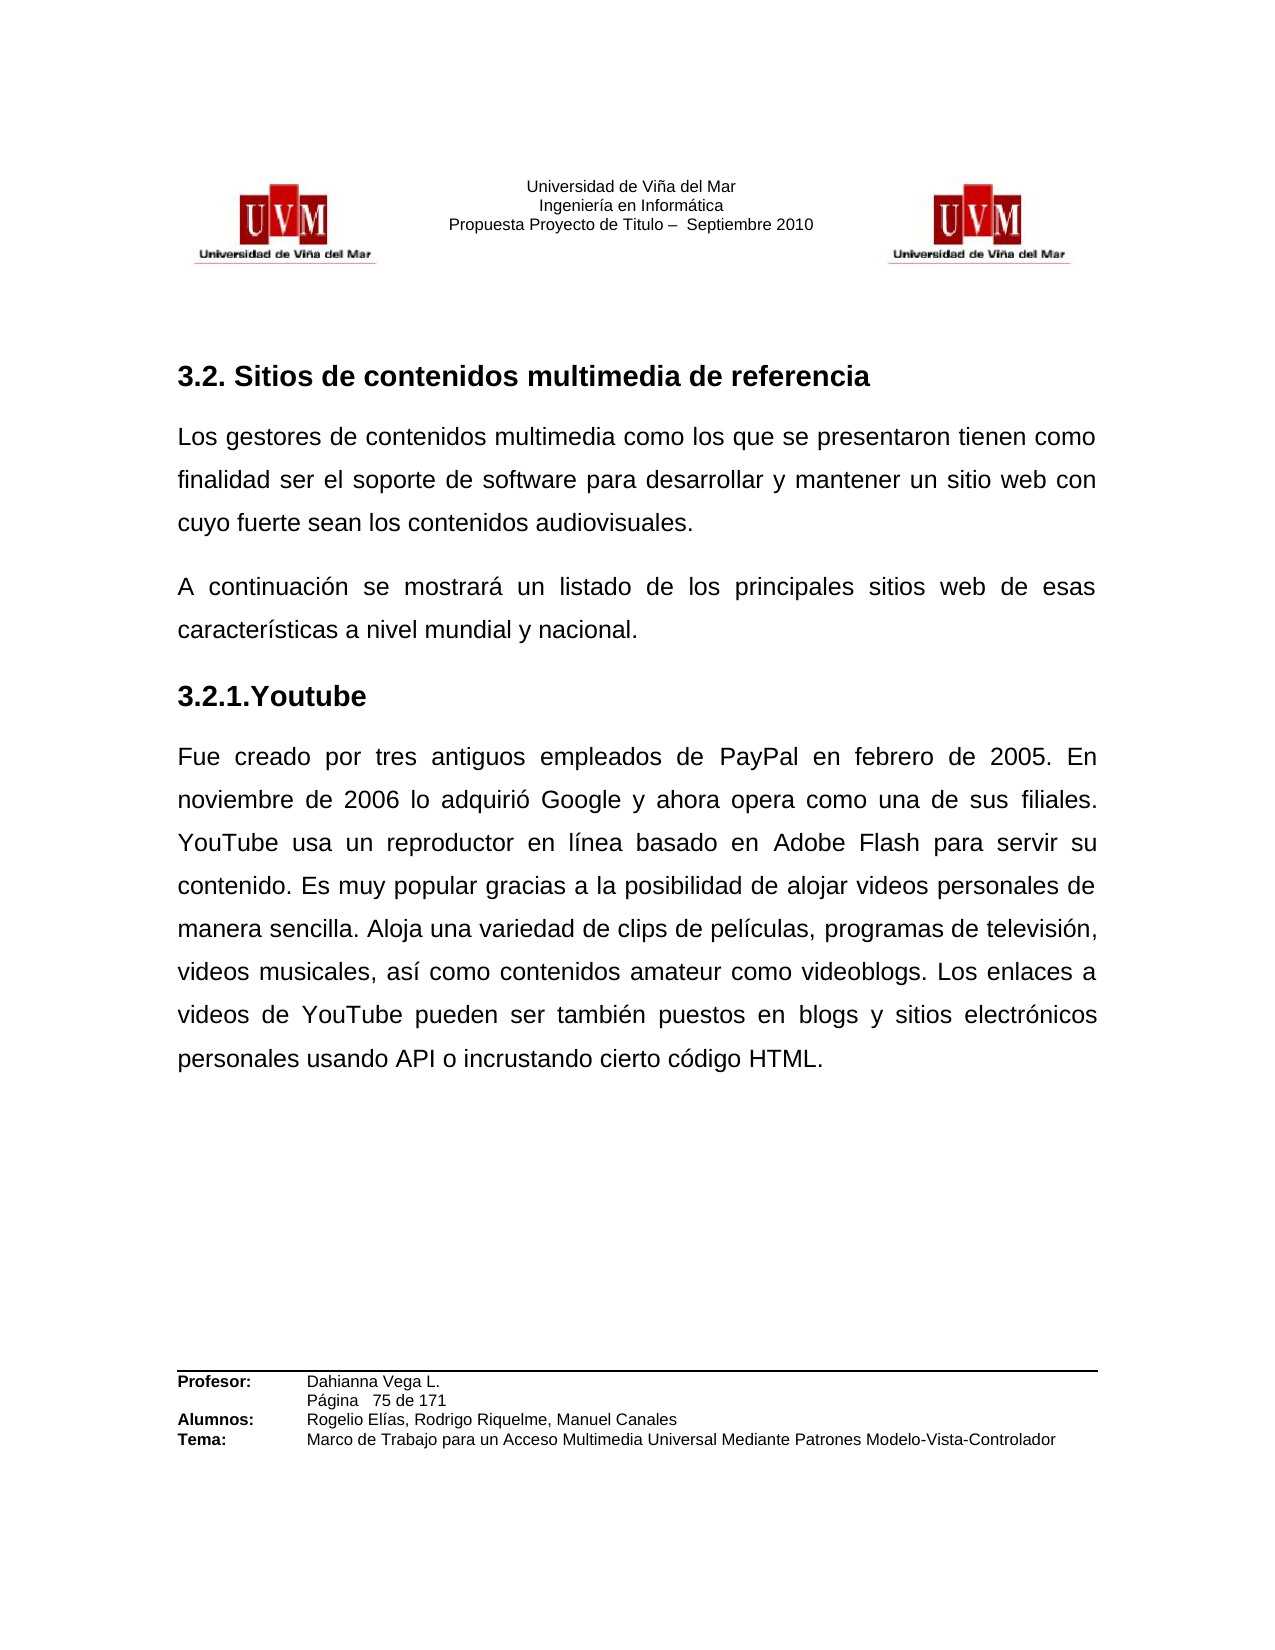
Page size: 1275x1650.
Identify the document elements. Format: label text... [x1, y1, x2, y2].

subtitle 3.2.1.Youtube [177, 679, 1098, 712]
picture [871, 176, 1084, 267]
subtitle 3.2. Sitios de contenidos multimedia de referencia [177, 359, 1098, 392]
text Fue creado por tres antiguos empleados de PayPal en febrero de 2005. En noviembre de 2006 lo adquirió Google y ahora opera como una de sus filiales. YouTube usa un reproductor en línea basado en Adobe Flash para servir su contenido. Es muy popular gracias a la posibilidad de alojar videos personales de manera sencilla. Aloja una variedad de clips de películas, programas de televisión, videos musicales, así como contenidos amateur como videoblogs. Los enlaces a videos de YouTube pueden ser también puestos en blogs y sitios electrónicos personales usando API o incrustando cierto código HTML. [177, 742, 1098, 1072]
text A continuación se mostrará un listado de los principales sitios web de esas características a nivel mundial y nacional. [177, 572, 1098, 644]
text Los gestores de contenidos multimedia como los que se presentaron tienen como finalidad ser el soporte de software para desarrollar y mantener un sitio web con cuyo fuerte sean los contenidos audiovisuales. [177, 422, 1098, 537]
picture [177, 176, 390, 267]
